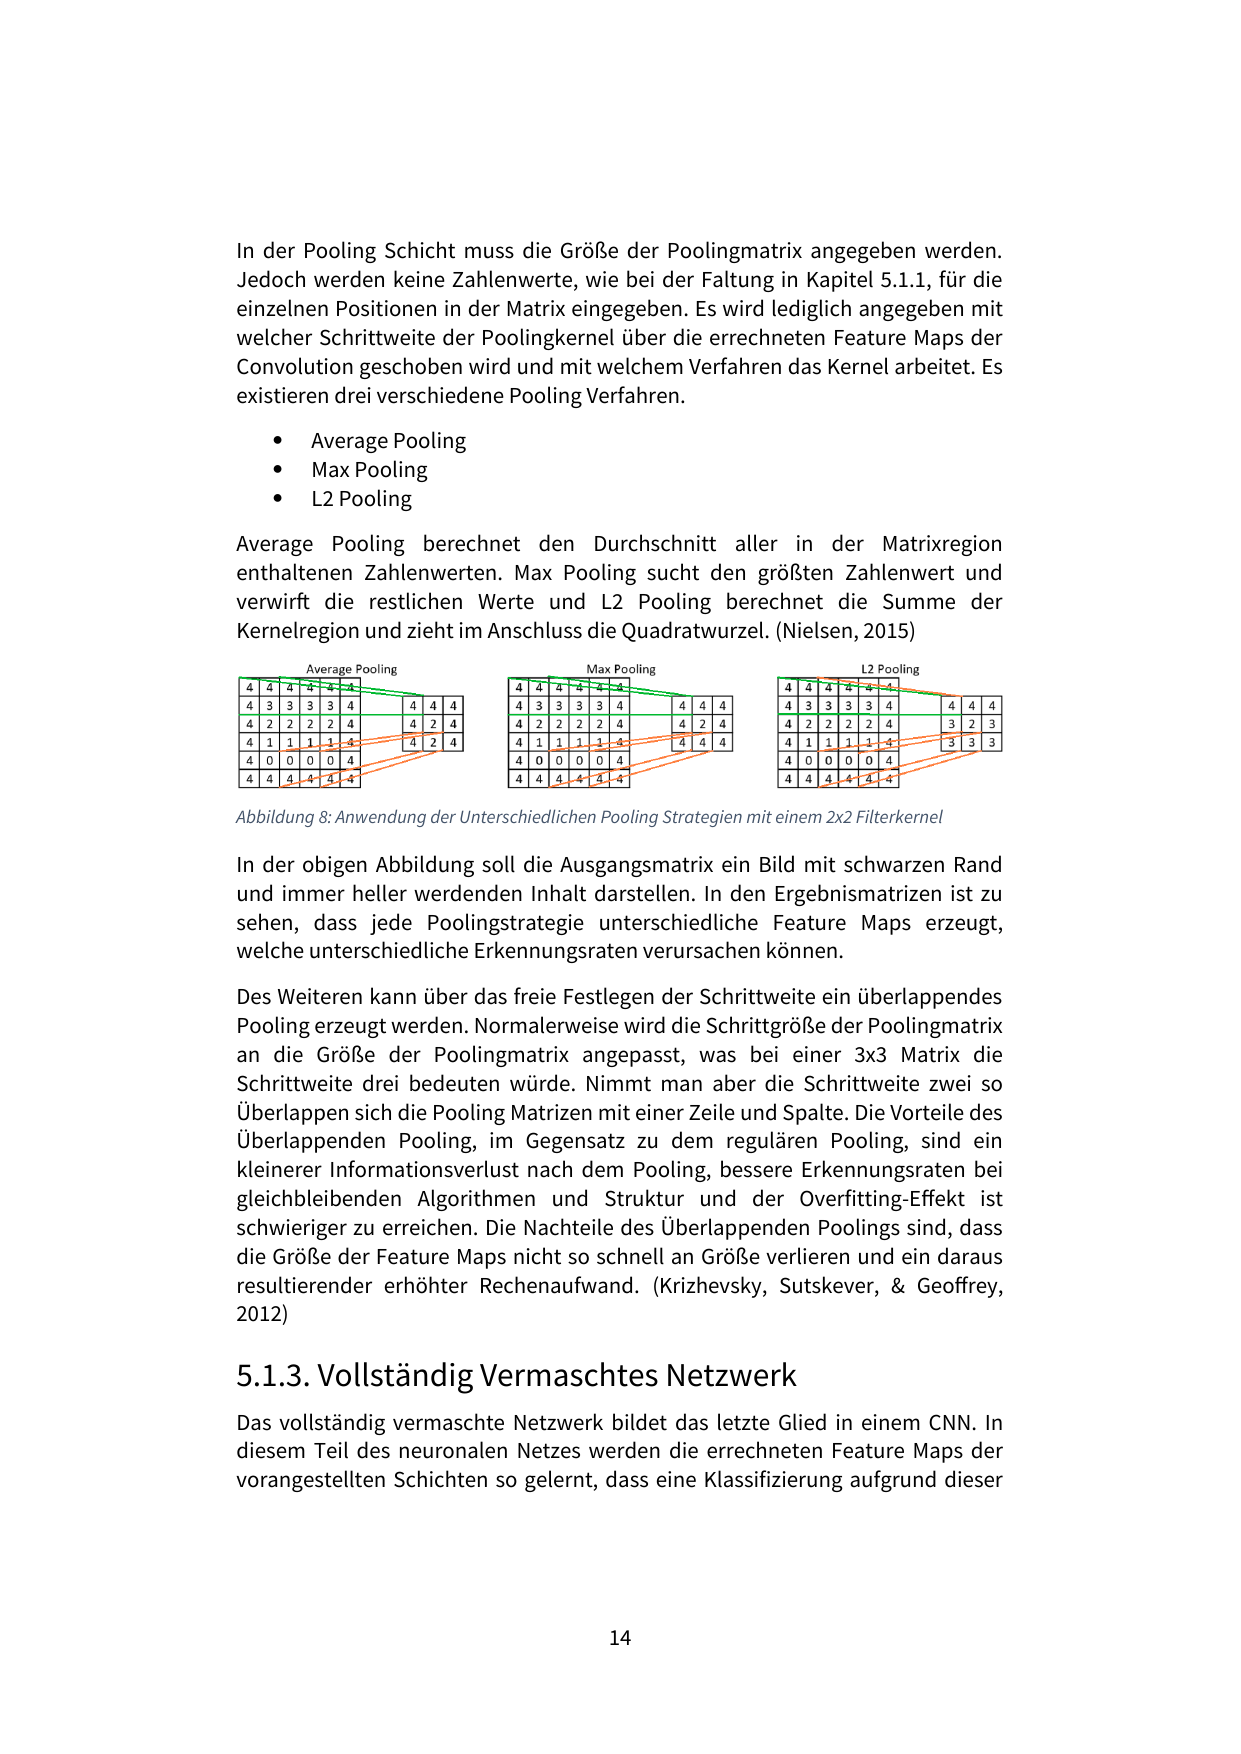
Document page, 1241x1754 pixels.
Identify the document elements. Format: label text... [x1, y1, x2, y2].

subtitle 5.1.3. Vollständig Vermaschtes Netzwerk [236, 1353, 1004, 1395]
text In der obigen Abbildung soll die Ausgangsmatrix ein Bild mit schwarzen Rand und immer heller werdenden Inhalt darstellen. In den Ergebnismatrizen ist zu sehen, dass jede Poolingstrategie unterschiedliche Feature Maps erzeugt, welche unterschiedliche Erkennungsraten verursachen können. [236, 850, 1004, 965]
list Max Pooling [274, 455, 1004, 484]
list Average Pooling [274, 426, 1004, 455]
text In der Pooling Schicht muss die Größe der Poolingmatrix angegeben werden. Jedoch werden keine Zahlenwerte, wie bei der Faltung in Kapitel 5.1.1, für die einzelnen Positionen in der Matrix eingegeben. Es wird lediglich angegeben mit welcher Schrittweite der Poolingkernel über die errechneten Feature Maps der Convolution geschoben wird und mit welchem Verfahren das Kernel arbeitet. Es existieren drei verschiedene Pooling Verfahren. [236, 236, 1004, 409]
picture [236, 661, 1004, 789]
text Des Weiteren kann über das freie Festlegen der Schrittweite ein überlappendes Pooling erzeugt werden. Normalerweise wird die Schrittgröße der Poolingmatrix an die Größe der Poolingmatrix angepasst, was bei einer 3x3 Matrix die Schrittweite drei bedeuten würde. Nimmt man aber die Schrittweite zwei so Überlappen sich die Pooling Matrizen mit einer Zeile und Spalte. Die Vorteile des Überlappenden Pooling, im Gegensatz zu dem regulären Pooling, sind ein kleinerer Informationsverlust nach dem Pooling, bessere Erkennungsraten bei gleichbleibenden Algorithmen und Struktur und der Overfitting-Effekt ist schwieriger zu erreichen. Die Nachteile des Überlappenden Poolings sind, dass die Größe der Feature Maps nicht so schnell an Größe verlieren und ein daraus resultierender erhöhter Rechenaufwand. [236, 982, 1004, 1328]
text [236, 1407, 1004, 1494]
list L2 Pooling [274, 484, 1004, 513]
text Average Pooling berechnet den Durchschnitt aller in der Matrixregion enthaltenen Zahlenwerten. Max Pooling sucht den größten Zahlenwert und verwirft die restlichen Werte und L2 Pooling berechnet die Summe der Kernelregion und zieht im Anschluss die Quadratwurzel. [236, 529, 1004, 645]
